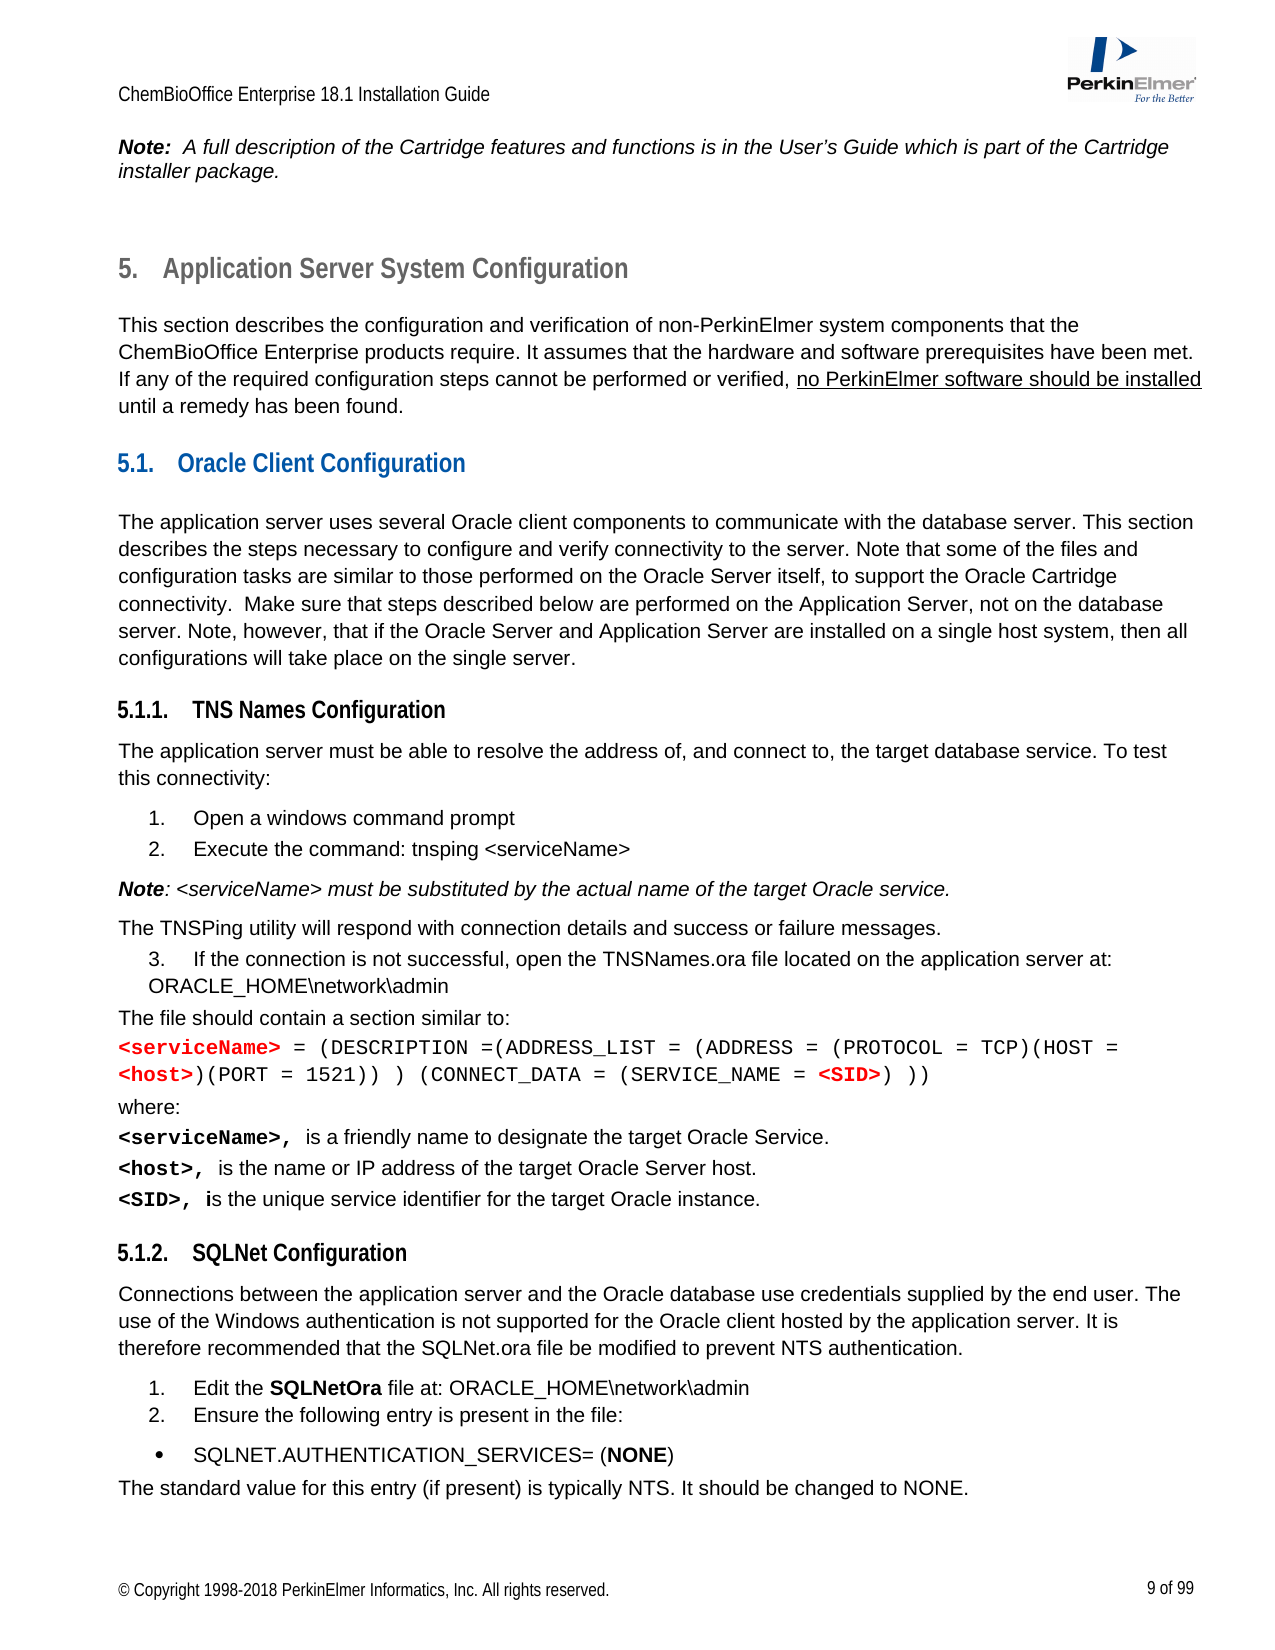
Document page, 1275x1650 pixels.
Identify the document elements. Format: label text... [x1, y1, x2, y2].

subtitle Application Server System Configuration [118, 244, 1204, 284]
subtitle SQLNet Configuration [117, 1238, 1204, 1266]
text <host>, is the name or IP address of the target Oracle Server host. [118, 1154, 1204, 1182]
subtitle Oracle Client Configuration [117, 447, 1204, 478]
text <serviceName>, is a friendly name to designate the target Oracle Service. [118, 1123, 1204, 1150]
picture [1067, 37, 1197, 102]
subtitle TNS Names Configuration [117, 694, 1204, 723]
text The application server uses several Oracle client components to communicate with the database server. This section describes the steps necessary to configure and verify connectivity to the server. Note that some of the files and configuration tasks are similar to those performed on the Oracle Server itself, to support the Oracle Cartridge connectivity. Make sure that steps described below are performed on the Application Server, not on the database server. Note, however, that if the Oracle Server and Application Server are installed on a single host system, then all configurations will take place on the single server. [118, 507, 1204, 669]
text This section describes the configuration and verification of non-PerkinElmer system components that the ChemBioOffice Enterprise products require. It assumes that the hardware and software prerequisites have been met. If any of the required configuration steps cannot be performed or verified, no PerkinElmer software should be installed until a remedy has been found. [118, 309, 1204, 418]
list 1. Edit the SQLNetOra file at: ORACLE_HOME\network\admin [148, 1373, 1204, 1400]
text The TNSPing utility will respond with connection details and success or failure messages. [118, 913, 1204, 940]
text Note: A full description of the Cartridge features and functions is in the User’s Guide which is part of the Cartridge installer package. [118, 135, 1204, 183]
list 3. If the connection is not successful, open the TNSNames.ora file located on the application server at: ORACLE_HOME\network\admin [148, 944, 1204, 998]
text The application server must be able to resolve the address of, and connect to, the target database service. To test this connectivity: [118, 736, 1204, 790]
text The standard value for this entry (if present) is typically NTS. It should be changed to NONE. [118, 1473, 1204, 1500]
text <SID>, is the unique service identifier for the target Oracle instance. [118, 1186, 1204, 1213]
list 1. Open a windows command prompt [148, 802, 1204, 829]
list 2. Execute the command: tnsping <serviceName> [148, 834, 1204, 861]
text Connections between the application server and the Oracle database use credentials supplied by the end user. The use of the Windows authentication is not supported for the Oracle client hosted by the application server. It is therefore recommended that the SQLNet.ora file be modified to prevent NTS authentication. [118, 1279, 1204, 1360]
text <serviceName> = (DESCRIPTION =(ADDRESS_LIST = (ADDRESS = (PROTOCOL = TCP)(HOST = <host>)(PORT = 1521)) ) (CONNECT_DATA = (SERVICE_NAME = <SID>) )) [118, 1034, 1204, 1088]
list SQLNET.AUTHENTICATION_SERVICES= (NONE) [156, 1439, 1204, 1466]
list 2. Ensure the following entry is present in the file: [148, 1400, 1204, 1427]
text where: [118, 1092, 1204, 1119]
text The file should contain a section similar to: [118, 1002, 1204, 1029]
text Note: <serviceName> must be substituted by the actual name of the target Oracle service. [118, 873, 1204, 900]
